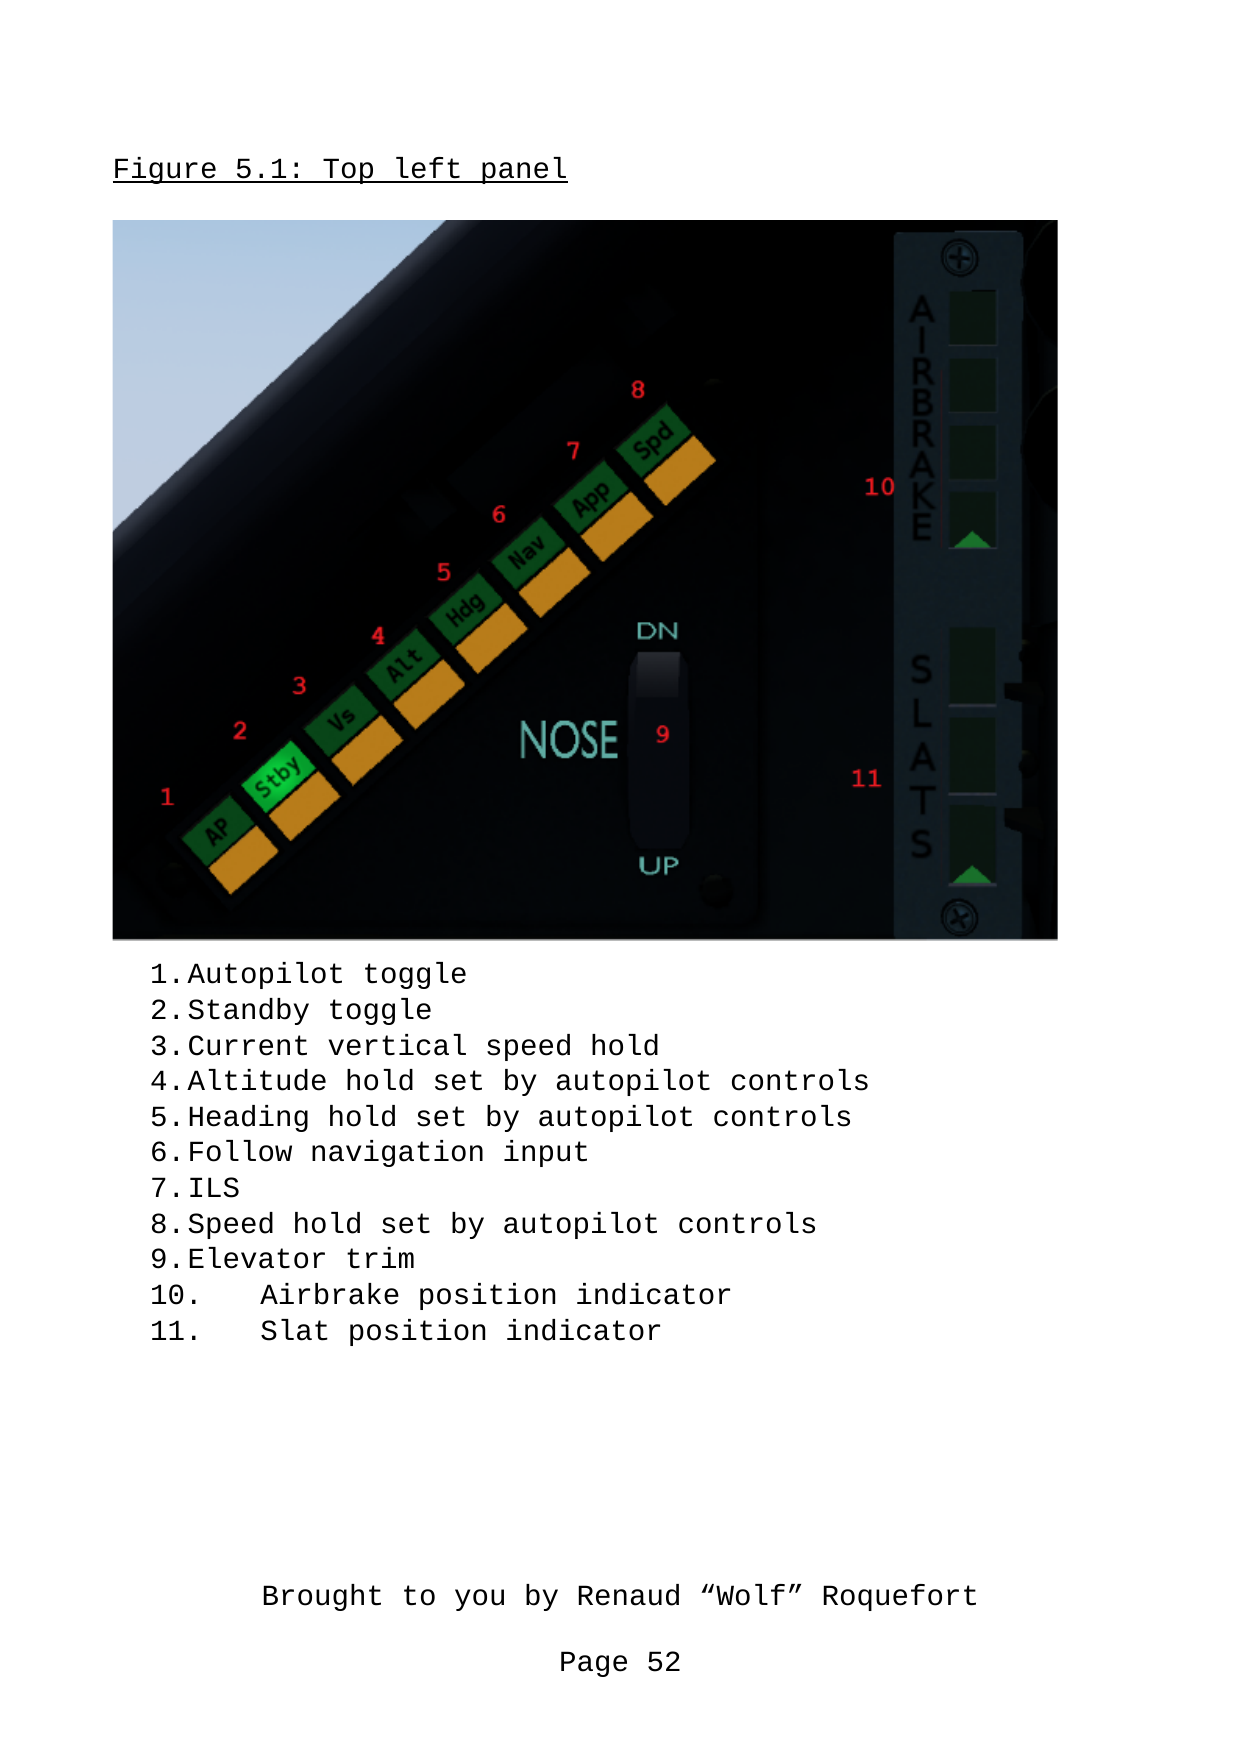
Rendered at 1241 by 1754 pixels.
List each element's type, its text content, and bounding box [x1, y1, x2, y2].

list Follow navigation input [150, 1138, 1128, 1171]
list Heading hold set by autopilot controls [150, 1102, 1128, 1135]
list Slat position indicator [150, 1316, 1128, 1349]
list Standby toggle [150, 995, 1128, 1028]
list Autopilot toggle [150, 959, 1128, 992]
list ILS [150, 1173, 1128, 1206]
list Speed hold set by autopilot controls [150, 1209, 1128, 1242]
subtitle Figure 5.1: Top left panel [112, 154, 1128, 187]
picture [112, 220, 1058, 941]
list Elevator trim [150, 1244, 1128, 1277]
list Altitude hold set by autopilot controls [150, 1066, 1128, 1099]
list Airbrake position indicator [150, 1280, 1128, 1313]
list Current vertical speed hold [150, 1031, 1128, 1064]
